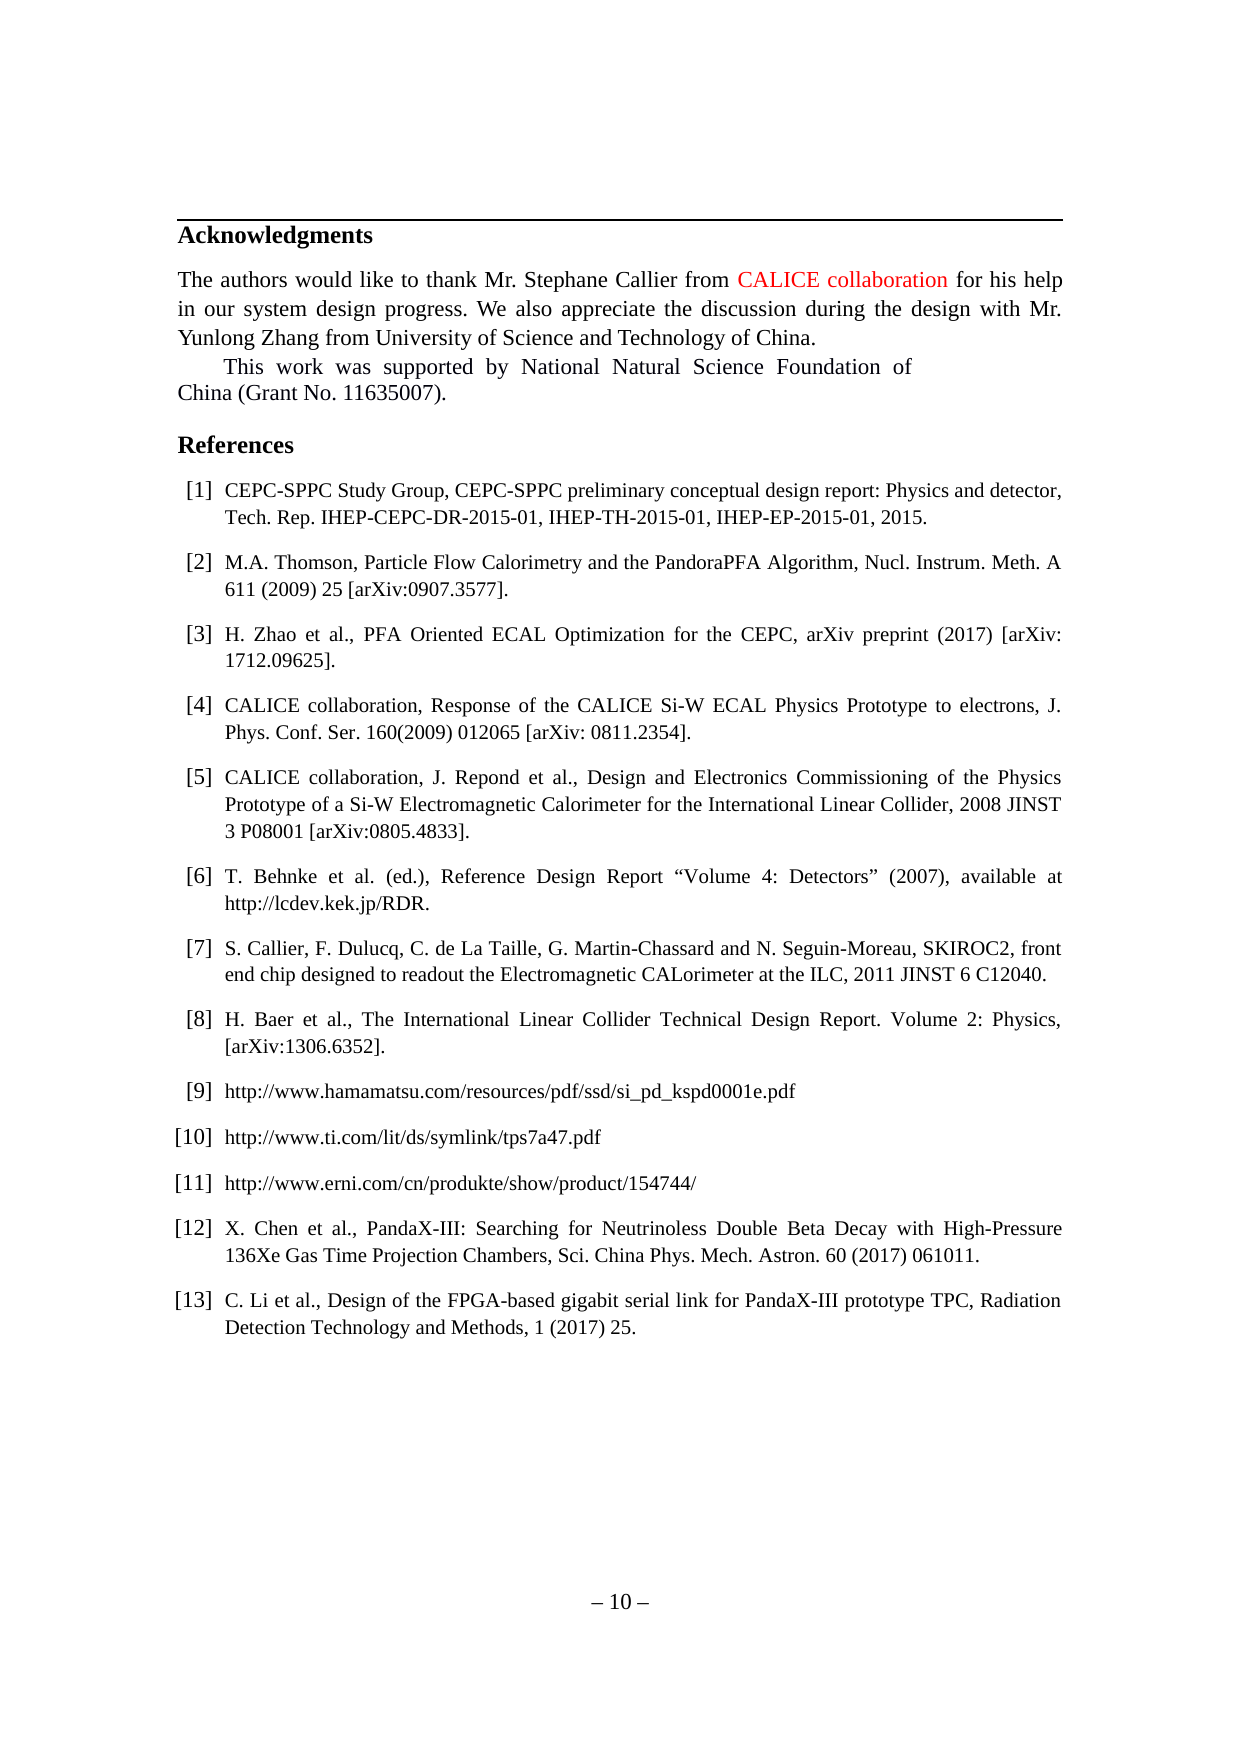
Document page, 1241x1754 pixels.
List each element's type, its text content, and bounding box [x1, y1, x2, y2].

text CALICE collaboration, Response of the CALICE Si-W ECAL Physics Prototype to electrons, J. Phys. Conf. Ser. 160(2009) 012065 [arXiv: 0811.2354]. [213, 692, 1063, 744]
text X. Chen et al., PandaX-III: Searching for Neutrinoless Double Beta Decay with High-Pressure 136Xe Gas Time Projection Chambers, Sci. China Phys. Mech. Astron. 60 (2017) 061011. [213, 1214, 1063, 1267]
text http://www.hamamatsu.com/resources/pdf/ssd/si_pd_kspd0001e.pdf [213, 1077, 1063, 1104]
text CALICE collaboration, J. Repond et al., Design and Electronics Commissioning of the Physics Prototype of a Si-W Electromagnetic Calorimeter for the International Linear Collider, 2008 JINST 3 P08001 [arXiv:0805.4833]. [213, 763, 1063, 843]
text Acknowledgments [177, 221, 1063, 249]
text http://www.erni.com/cn/produkte/show/product/154744/ [213, 1169, 1063, 1195]
text CEPC-SPPC Study Group, CEPC-SPPC preliminary conceptual design report: Physics and detector, Tech. Rep. IHEP-CEPC-DR-2015-01, IHEP-TH-2015-01, IHEP-EP-2015-01, 2015. [213, 476, 1063, 529]
text The authors would like to thank Mr. Stephane Callier from CALICE collaboration for his help in our system design progress. We also appreciate the discussion during the design with Mr. Yunlong Zhang from University of Science and Technology of China. [177, 266, 1063, 350]
text This work was supported by National Natural Science Foundation of China (Grant No. 11635007). [177, 353, 913, 406]
text M.A. Thomson, Particle Flow Calorimetry and the PandoraPFA Algorithm, Nucl. Instrum. Meth. A 611 (2009) 25 [arXiv:0907.3577]. [213, 548, 1063, 601]
text H. Baer et al., The International Linear Collider Technical Design Report. Volume 2: Physics, [arXiv:1306.6352]. [213, 1006, 1063, 1058]
text T. Behnke et al. (ed.), Reference Design Report “Volume 4: Detectors” (2007), available at http://lcdev.kek.jp/RDR. [213, 862, 1063, 914]
text References [177, 431, 1063, 459]
text C. Li et al., Design of the FPGA-based gigabit serial link for PandaX-III prototype TPC, Radiation Detection Technology and Methods, 1 (2017) 25. [213, 1286, 1063, 1339]
text H. Zhao et al., PFA Oriented ECAL Optimization for the CEPC, arXiv preprint (2017) [arXiv: 1712.09625]. [213, 620, 1063, 672]
text http://www.ti.com/lit/ds/symlink/tps7a47.pdf [213, 1123, 1063, 1149]
text S. Callier, F. Dulucq, C. de La Taille, G. Martin-Chassard and N. Seguin-Moreau, SKIROC2, front end chip designed to readout the Electromagnetic CALorimeter at the ILC, 2011 JINST 6 C12040. [213, 934, 1063, 986]
